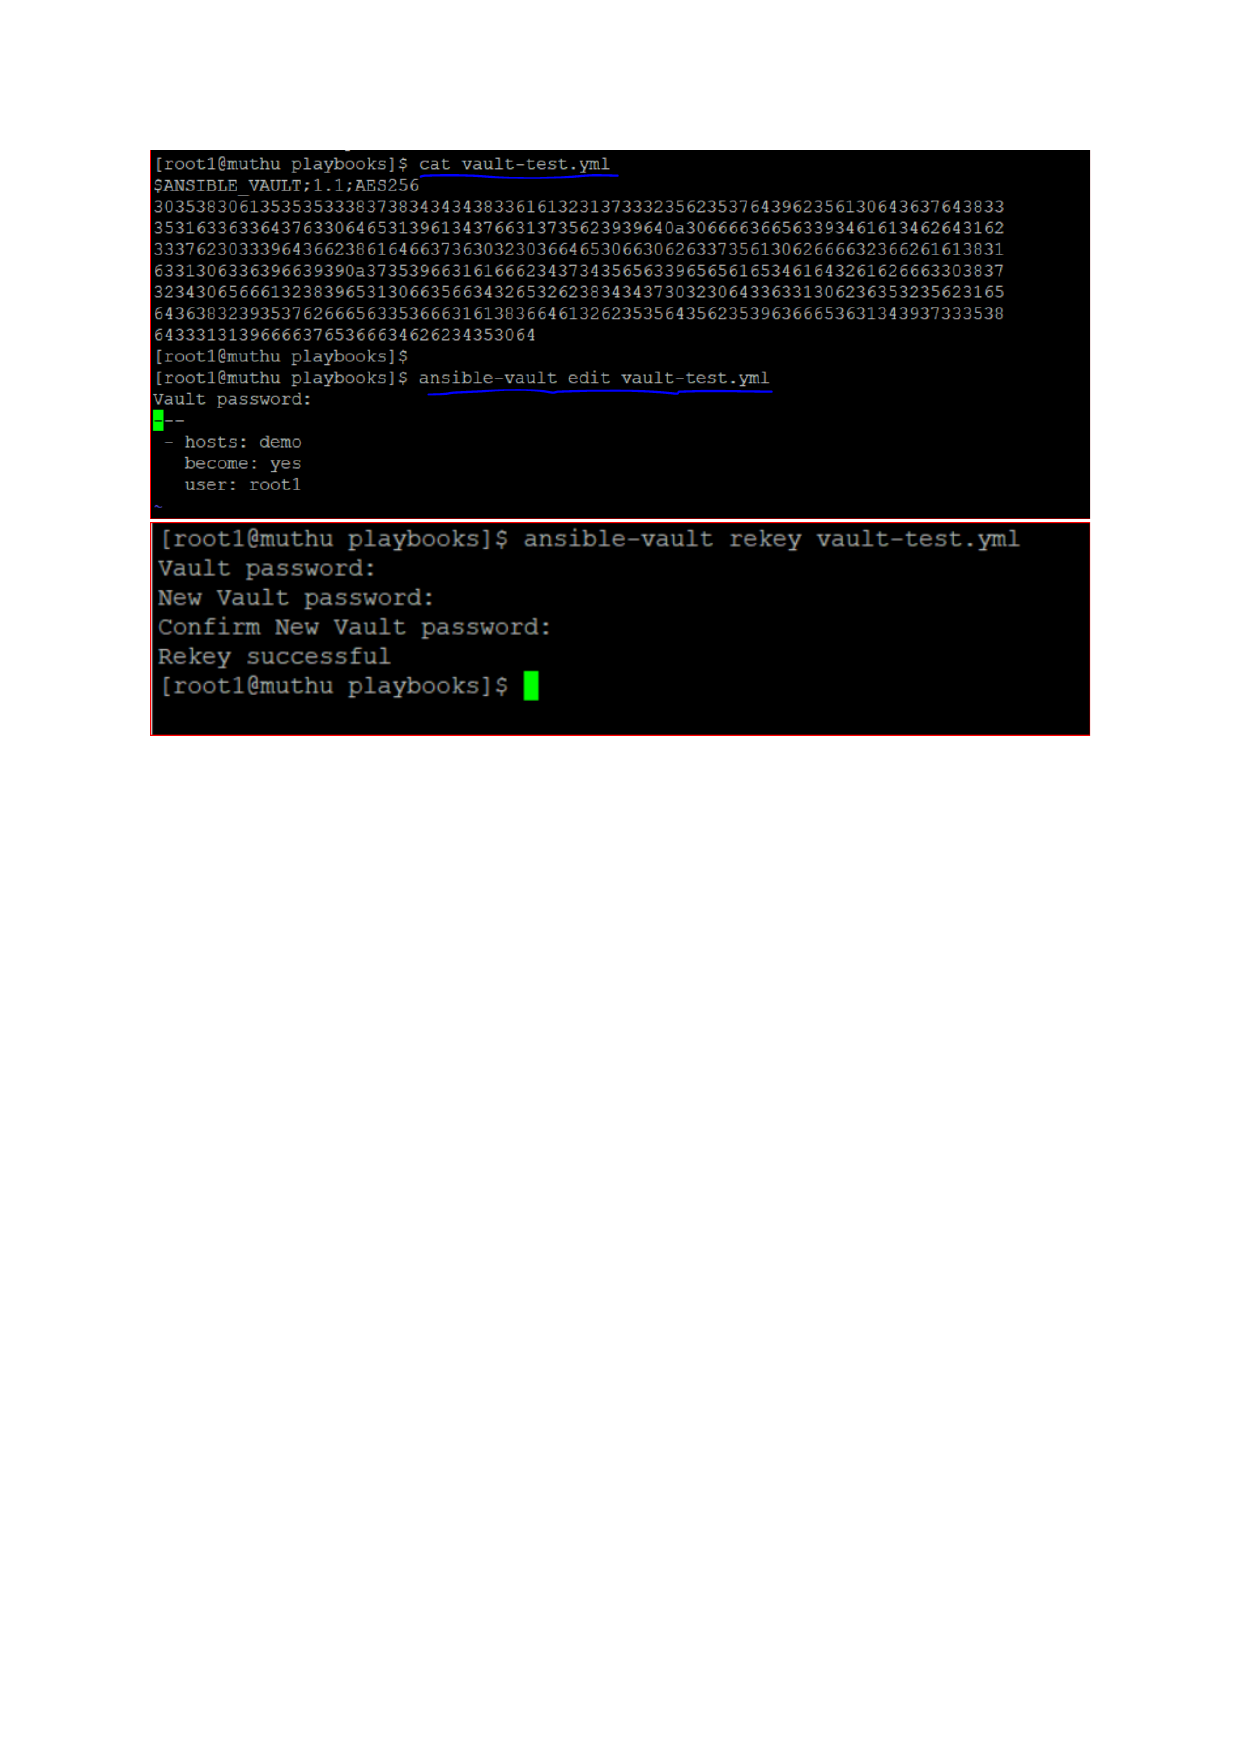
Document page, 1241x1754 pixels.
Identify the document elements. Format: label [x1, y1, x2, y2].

picture [150, 522, 1091, 736]
picture [150, 150, 1091, 519]
